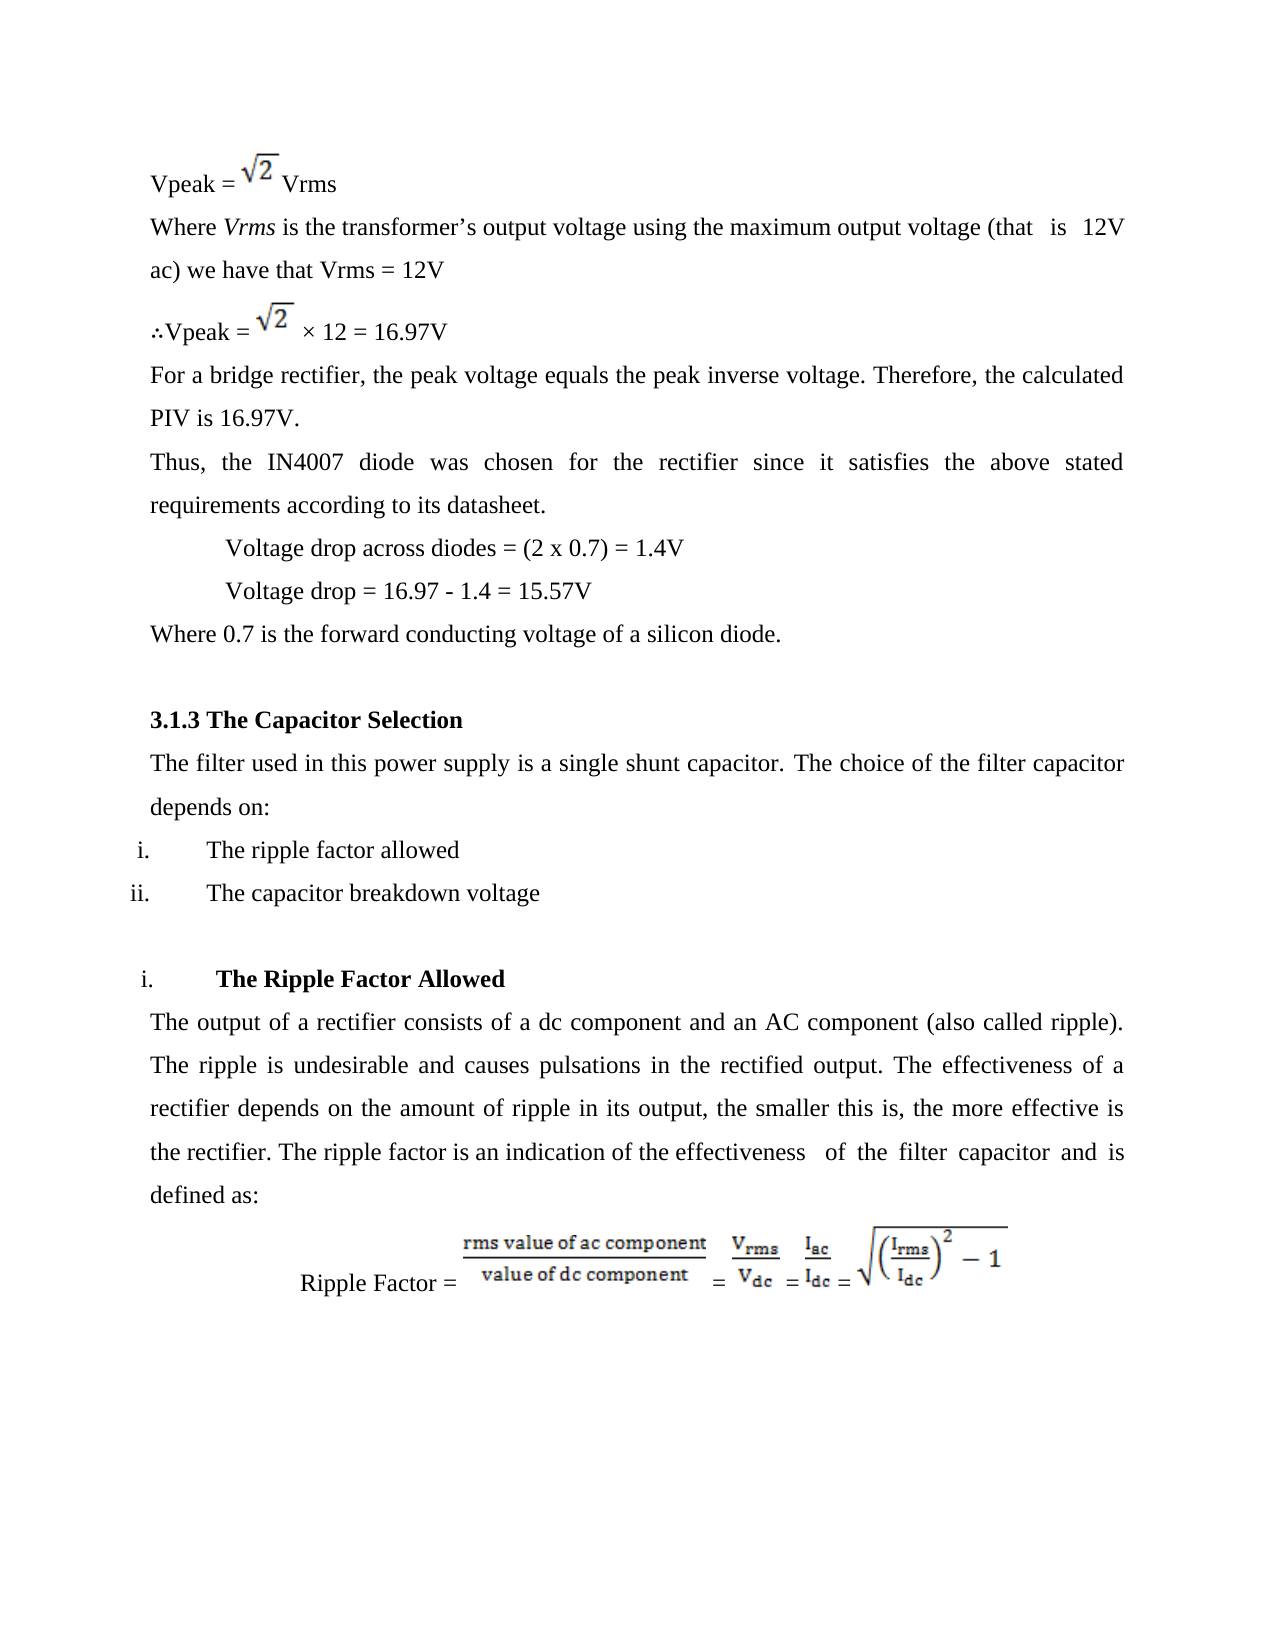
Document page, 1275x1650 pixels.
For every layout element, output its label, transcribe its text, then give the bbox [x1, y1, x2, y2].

text Where 0.7 is the forward conducting voltage of a silicon diode. [150, 619, 1125, 648]
text Vpeak = Vrms [150, 150, 1125, 198]
list The Ripple Factor Allowed [141, 964, 1125, 993]
text For a bridge rectifier, the peak voltage equals the peak inverse voltage. Therefore, the calculated PIV is 16.97V. [150, 360, 1125, 432]
picture [857, 1222, 1008, 1292]
picture [256, 298, 296, 341]
list The ripple factor allowed [150, 835, 1125, 863]
text Voltage drop = 16.97 - 1.4 = 15.57V [150, 576, 1125, 605]
picture [732, 1235, 780, 1292]
text 3.1.3 The Capacitor Selection [150, 705, 1125, 734]
picture [463, 1235, 706, 1292]
text Where Vrms is the transformer’s output voltage using the maximum output voltage (that is 12V ac) we have that Vrms = 12V [150, 212, 1125, 284]
picture [805, 1235, 831, 1292]
text Thus, the IN4007 diode was chosen for the rectifier since it satisfies the above stated requirements according to its datasheet. [150, 447, 1125, 518]
list The capacitor breakdown voltage [150, 878, 1125, 907]
text The output of a rectifier consists of a dc component and an AC component (also called ripple). The ripple is undesirable and causes pulsations in the rectified output. The effectiveness of a rectifier depends on the amount of ripple in its output, the smaller this is, the more effective is the rectifier. The ripple factor is an indication of the effectiveness of the filter capacitor and is defined as: [150, 1007, 1125, 1208]
text Voltage drop across diodes = (2 x 0.7) = 1.4V [150, 533, 1125, 562]
picture [241, 149, 281, 193]
text The filter used in this power supply is a single shunt capacitor. The choice of the filter capacitor depends on: [150, 748, 1125, 820]
text ∴Vpeak = × 12 = 16.97V [150, 298, 1125, 346]
